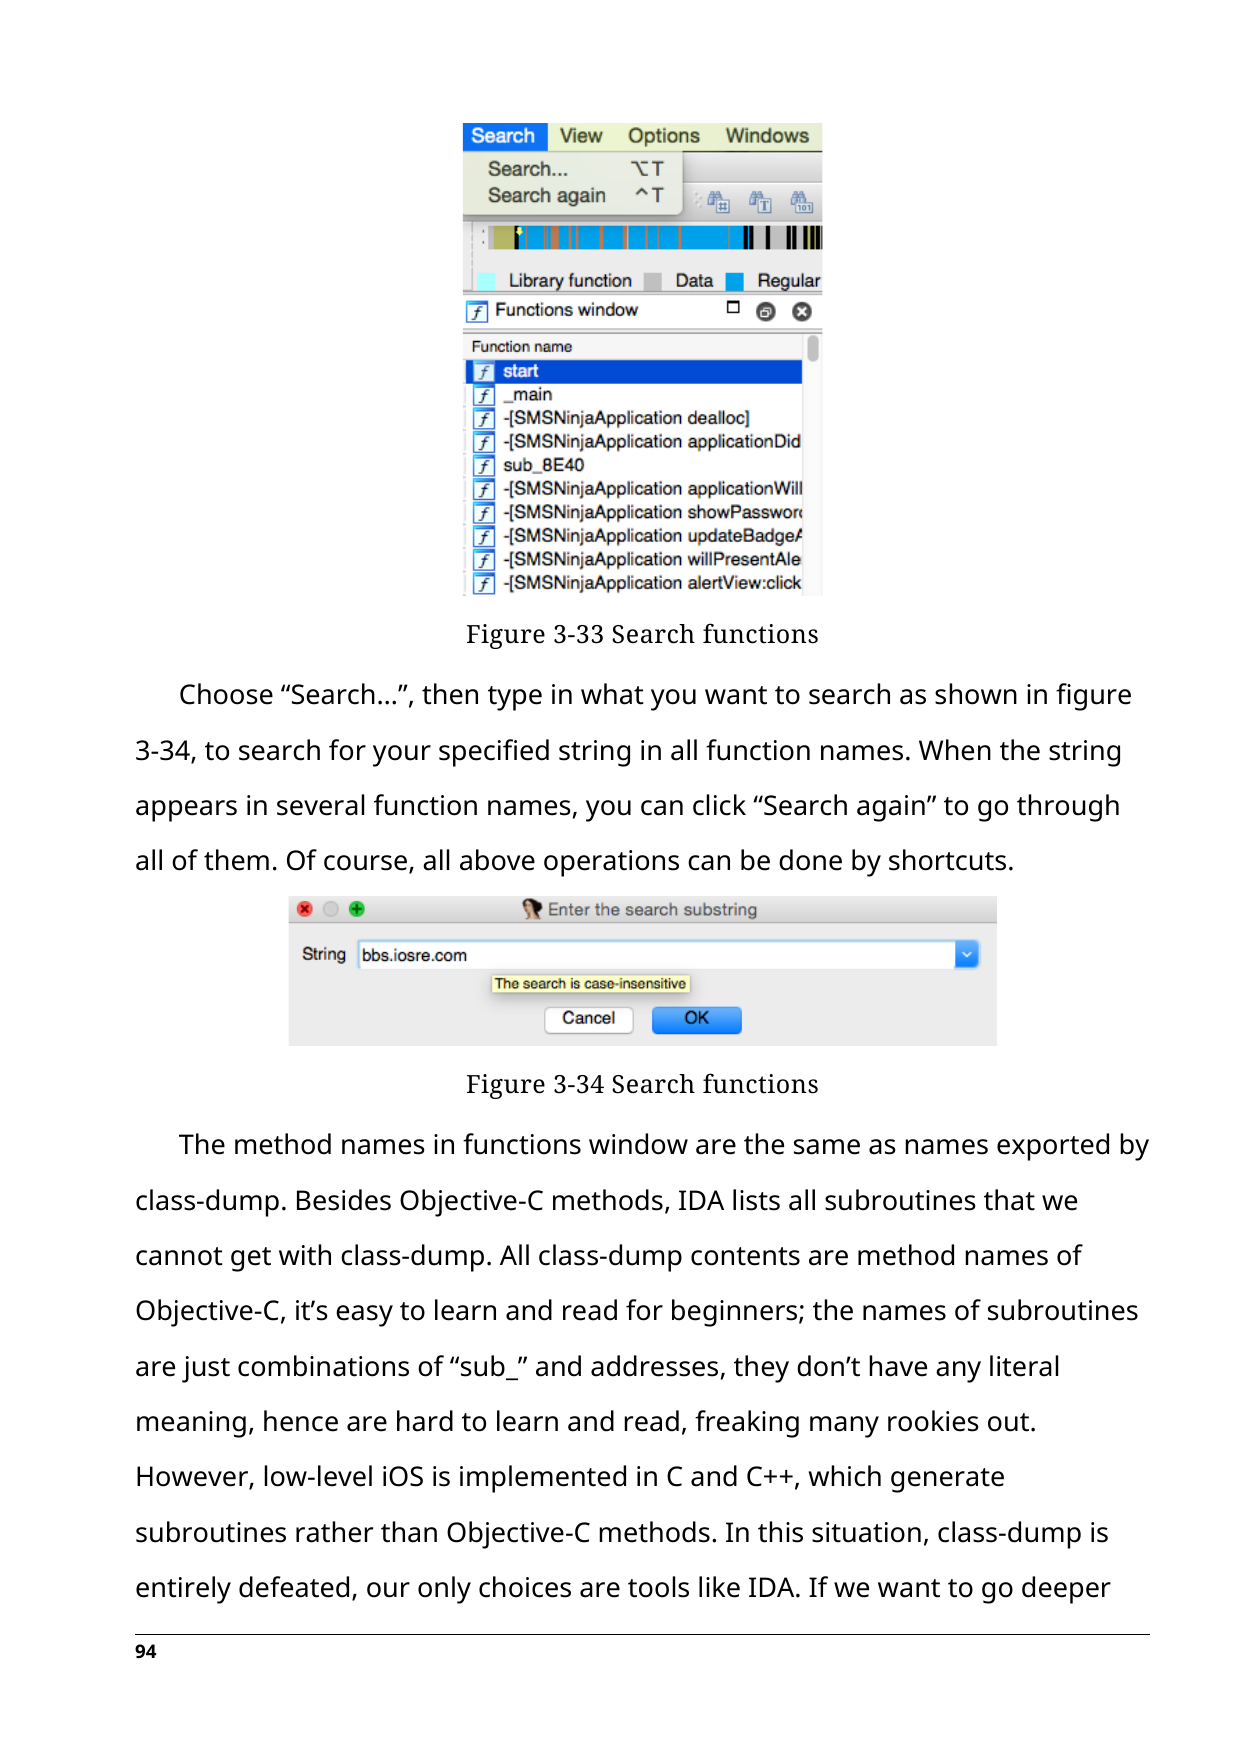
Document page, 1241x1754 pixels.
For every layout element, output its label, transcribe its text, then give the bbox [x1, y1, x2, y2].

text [135, 1126, 1150, 1605]
text Figure 3-33 Search functions [135, 617, 1150, 651]
text Choose “Search…”, then type in what you want to search as shown in figure 3-34, to search for your specified string in all function names. When the string appears in several function names, you can click “Search again” to go through all of them. Of course, all above operations can be done by shortcuts. [135, 676, 1150, 878]
picture [462, 123, 823, 596]
picture [288, 896, 997, 1046]
text Figure 3-34 Search functions [135, 1067, 1150, 1101]
